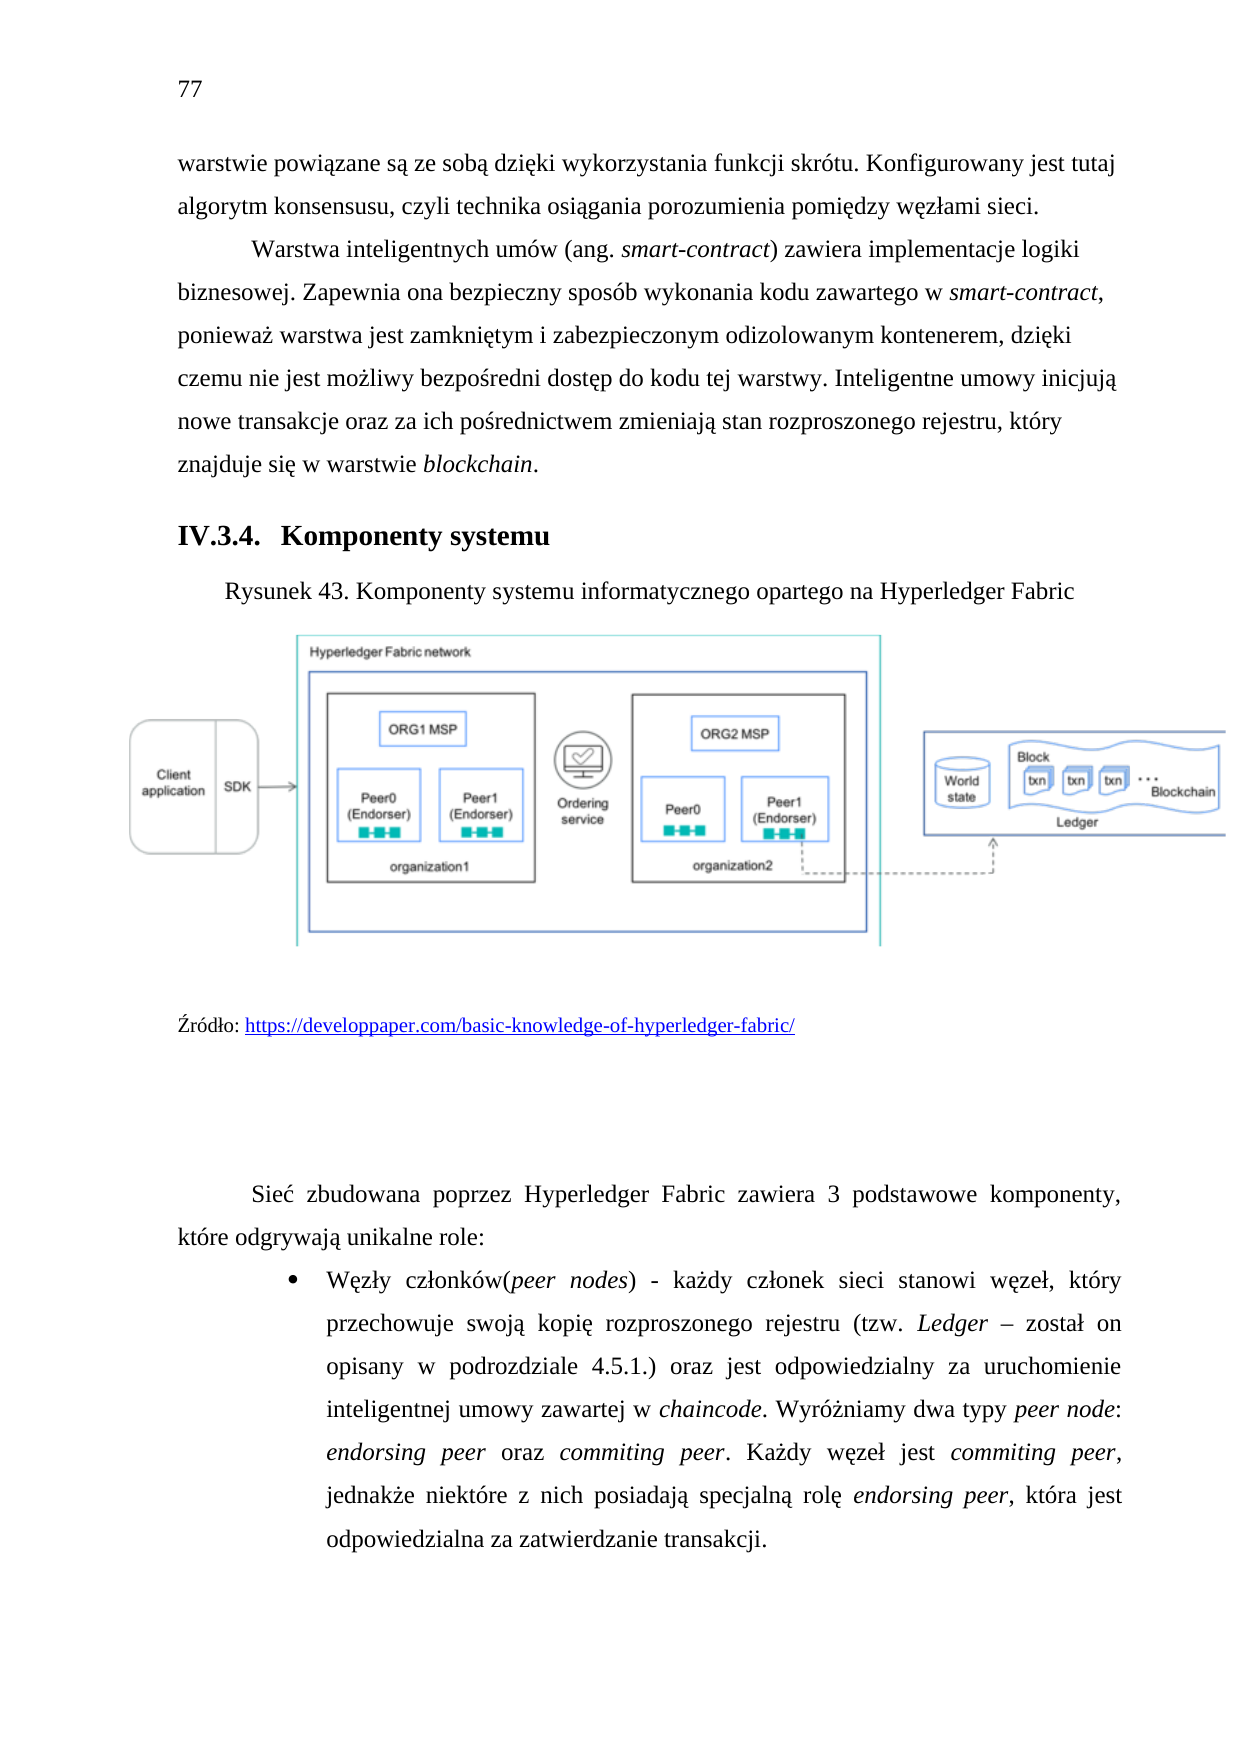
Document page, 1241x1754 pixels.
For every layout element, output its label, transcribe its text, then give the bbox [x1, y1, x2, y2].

text Źródło: https://developpaper.com/basic-knowledge-of-hyperledger-fabric/ [177, 1013, 1122, 1037]
subtitle Komponenty systemu [177, 518, 1122, 551]
list Węzły członków(peer nodes) - każdy członek sieci stanowi węzeł, który przechowuje swoją kopię rozproszonego rejestru (tzw. Ledger – został on opisany w podrozdziale 4.5.1.) oraz jest odpowiedzialny za uruchomienie inteligentnej umowy zawartej w chaincode. Wyróżniamy dwa typy peer node: endorsing peer oraz commiting peer. Każdy węzeł jest commiting peer, jednakże niektóre z nich posiadają specjalną rolę endorsing peer, która jest odpowiedzialna za zatwierdzanie transakcji. [288, 1265, 1122, 1552]
text Rysunek 43. Komponenty systemu informatycznego opartego na Hyperledger Fabric [177, 576, 1122, 634]
picture [129, 634, 1225, 947]
text Sieć zbudowana poprzez Hyperledger Fabric zawiera 3 podstawowe komponenty, które odgrywają unikalne role: [177, 1179, 1122, 1251]
text Warstwa inteligentnych umów (ang. smart-contract) zawiera implementacje logiki biznesowej. Zapewnia ona bezpieczny sposób wykonania kodu zawartego w smart-contract, ponieważ warstwa jest zamkniętym i zabezpieczonym odizolowanym kontenerem, dzięki czemu nie jest możliwy bezpośredni dostęp do kodu tej warstwy. Inteligentne umowy inicjują nowe transakcje oraz za ich pośrednictwem zmieniają stan rozproszonego rejestru, który znajduje się w warstwie blockchain. [177, 234, 1122, 478]
